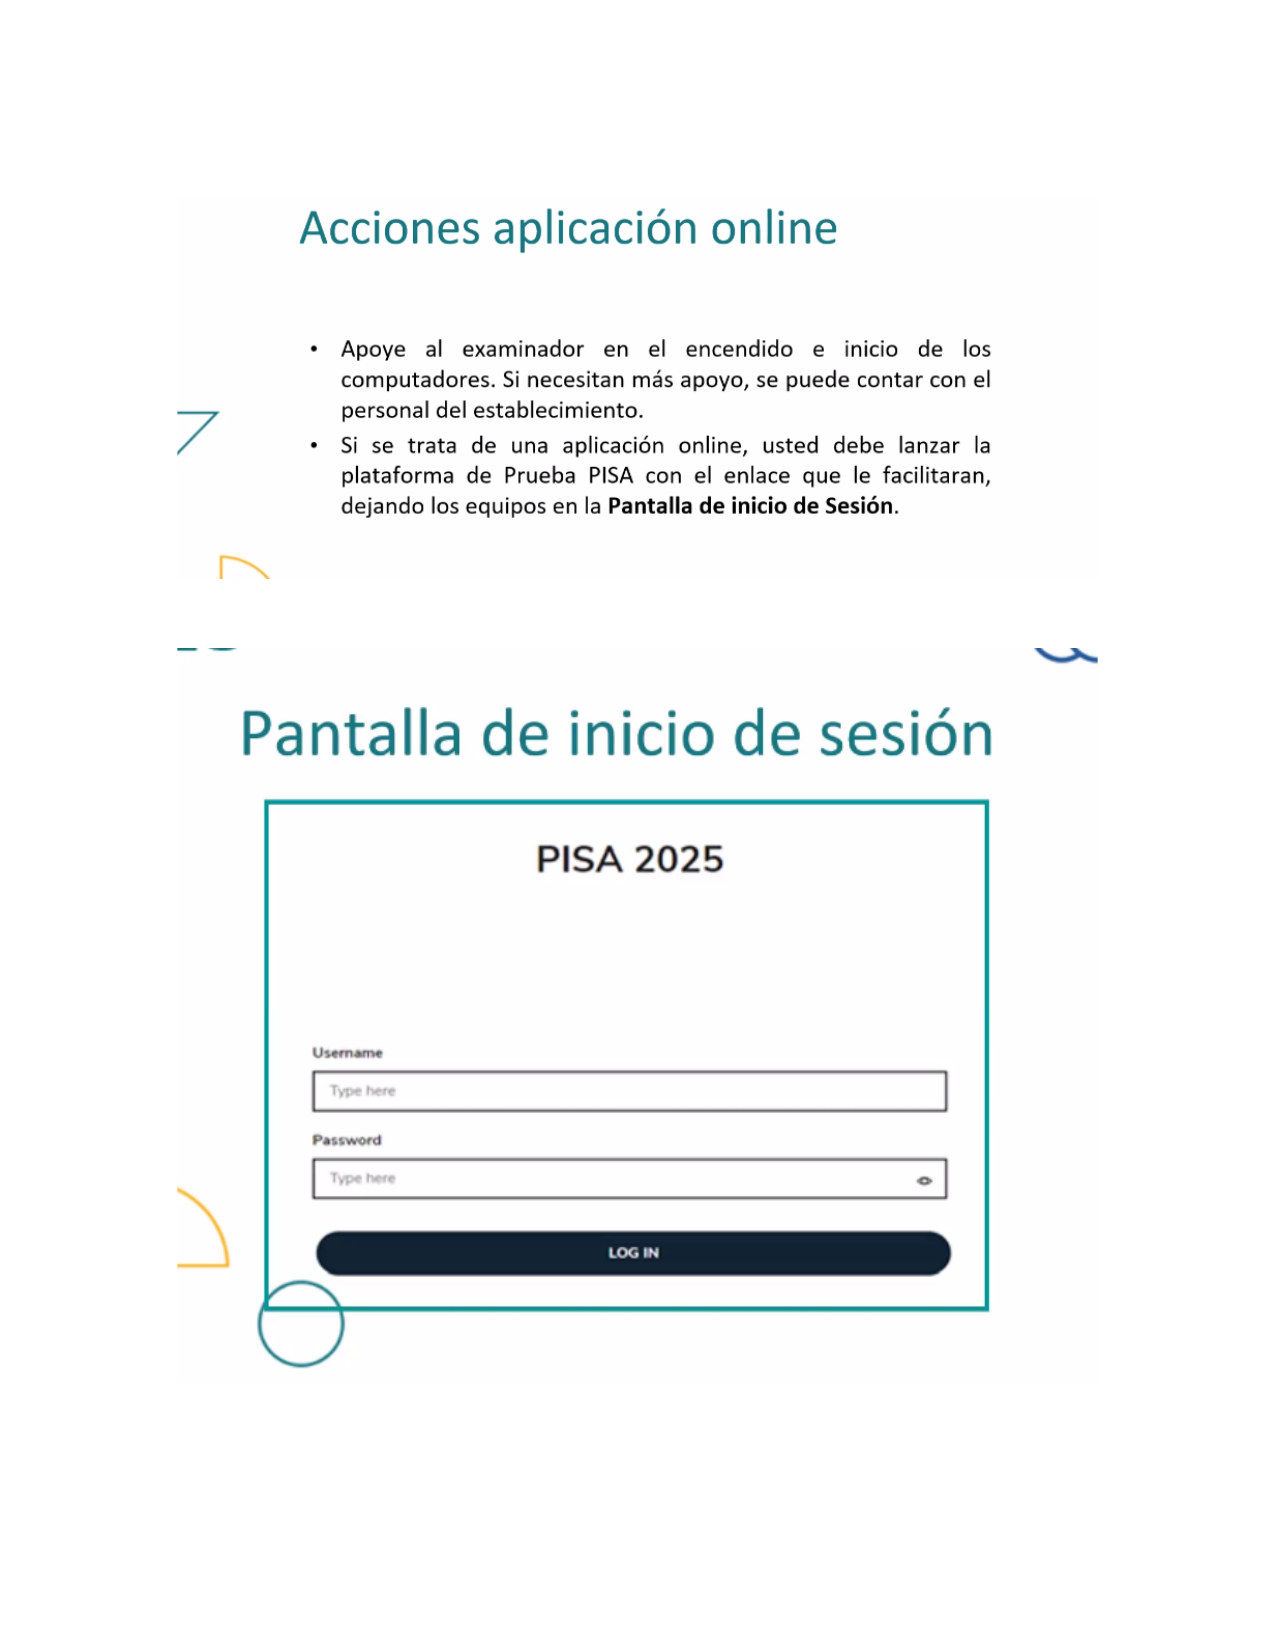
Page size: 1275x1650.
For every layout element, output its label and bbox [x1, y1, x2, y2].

picture [177, 198, 1098, 579]
picture [177, 648, 1098, 1383]
